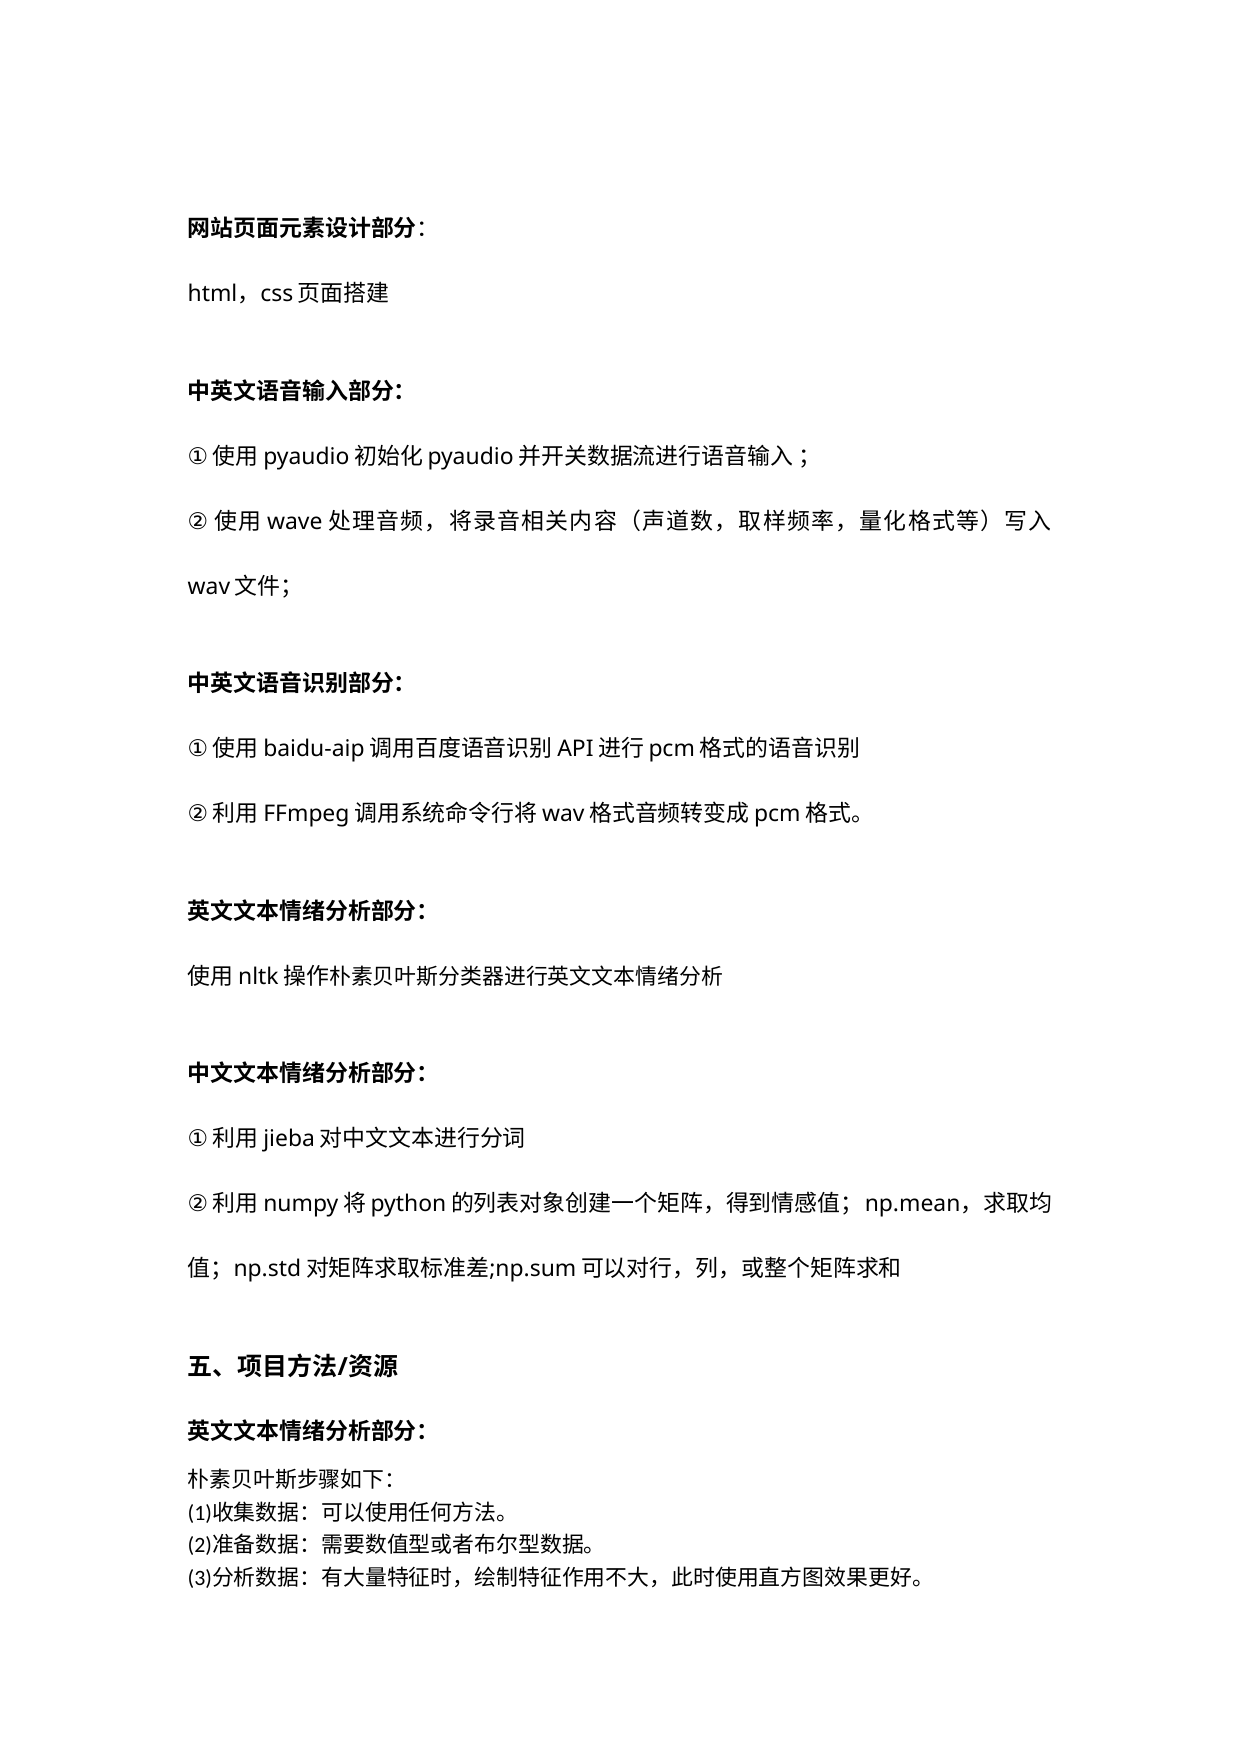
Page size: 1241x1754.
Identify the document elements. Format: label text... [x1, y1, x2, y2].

list 英文文本情绪分析部分： [187, 1397, 1053, 1462]
list 使用nltk操作朴素贝叶斯分类器进行英文文本情绪分析 [187, 942, 1053, 1007]
list 朴素贝叶斯步骤如下： [187, 1462, 1053, 1494]
list ①利用jieba对中文文本进行分词 [187, 1104, 1053, 1169]
list (3)分析数据：有大量特征时，绘制特征作用不大，此时使用直方图效果更好。 [187, 1559, 1053, 1592]
list ①使用baidu-aip调用百度语音识别API进行pcm格式的语音识别 [187, 714, 1053, 779]
list (2)准备数据：需要数值型或者布尔型数据。 [187, 1527, 1053, 1559]
list ②利用numpy将python的列表对象创建一个矩阵，得到情感值；np.mean，求取均值；np.std对矩阵求取标准差;np.sum可以对行，列，或整个矩阵求和 [187, 1169, 1053, 1299]
list 英文文本情绪分析部分： [187, 877, 1053, 942]
list 中文文本情绪分析部分： [187, 1039, 1053, 1104]
list 网站页面元素设计部分： [187, 194, 1053, 259]
list 中英文语音输入部分： [187, 357, 1053, 422]
list 五、项目方法/资源 [187, 1332, 1053, 1397]
list ②利用FFmpeg调用系统命令行将wav格式音频转变成pcm格式。 [187, 779, 1053, 844]
list ②使用wave处理音频，将录音相关内容（声道数，取样频率，量化格式等）写入wav文件； [187, 487, 1053, 617]
list html，css页面搭建 [187, 259, 1053, 324]
list (1)收集数据：可以使用任何方法。 [187, 1494, 1053, 1527]
list ①使用pyaudio初始化pyaudio并开关数据流进行语音输入 ； [187, 422, 1053, 487]
list 中英文语音识别部分： [187, 649, 1053, 714]
